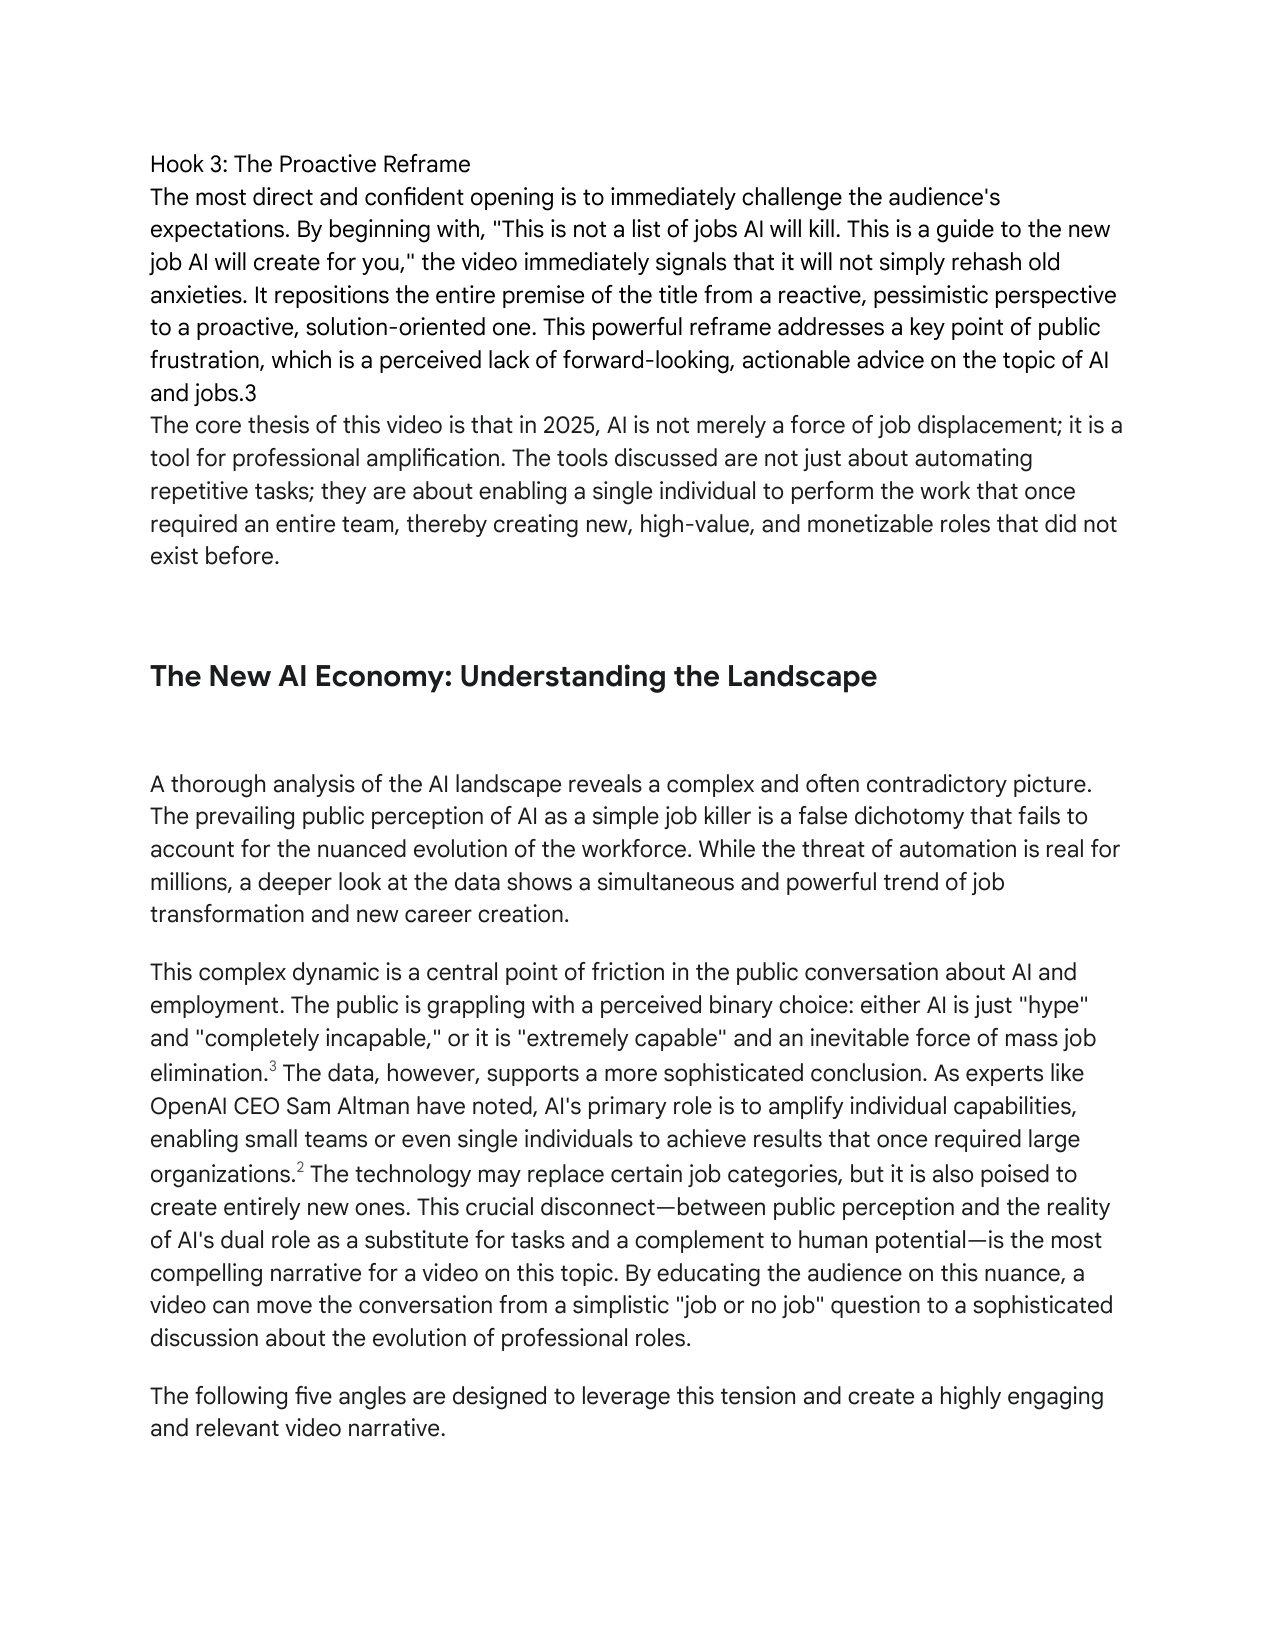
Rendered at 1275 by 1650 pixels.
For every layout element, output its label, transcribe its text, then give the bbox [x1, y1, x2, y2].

text The core thesis of this video is that in 2025, AI is not merely a force of job displacement; it is a tool for professional amplification. The tools discussed are not just about automating repetitive tasks; they are about enabling a single individual to perform the work that once required an entire team, thereby creating new, high-value, and monetizable roles that did not exist before. [150, 412, 1125, 571]
text This complex dynamic is a central point of friction in the public conversation about AI and employment. The public is grappling with a perceived binary choice: either AI is just "hype" and "completely incapable," or it is "extremely capable" and an inevitable force of mass job elimination.3 The data, however, supports a more sophisticated conclusion. As experts like OpenAI CEO Sam Altman have noted, AI's primary role is to amplify individual capabilities, enabling small teams or even single individuals to achieve results that once required large organizations.2 The technology may replace certain job categories, but it is also poised to create entirely new ones. This crucial disconnect—between public perception and the reality of AI's dual role as a substitute for tasks and a complement to human potential—is the most compelling narrative for a video on this topic. By educating the audience on this nuance, a video can move the conversation from a simplistic "job or no job" question to a sophisticated discussion about the evolution of professional roles. [150, 958, 1125, 1353]
text Hook 3: The Proactive Reframe [150, 150, 1125, 179]
subtitle The New AI Economy: Understanding the Landscape [150, 658, 1125, 694]
text A thorough analysis of the AI landscape reveals a complex and often contradictory picture. The prevailing public perception of AI as a simple job killer is a false dichotomy that fails to account for the nuanced evolution of the workforce. While the threat of automation is real for millions, a deeper look at the data shows a simultaneous and powerful trend of job transformation and new career creation. [150, 770, 1125, 929]
text The most direct and confident opening is to immediately challenge the audience's expectations. By beginning with, "This is not a list of jobs AI will kill. This is a guide to the new job AI will create for you," the video immediately signals that it will not simply rehash old anxieties. It repositions the entire premise of the title from a reactive, pessimistic perspective to a proactive, solution-oriented one. This powerful reframe addresses a key point of public frustration, which is a perceived lack of forward-looking, actionable advice on the topic of AI and jobs.3 [150, 183, 1125, 408]
text The following five angles are designed to leverage this tension and create a highly engaging and relevant video narrative. [150, 1382, 1125, 1443]
